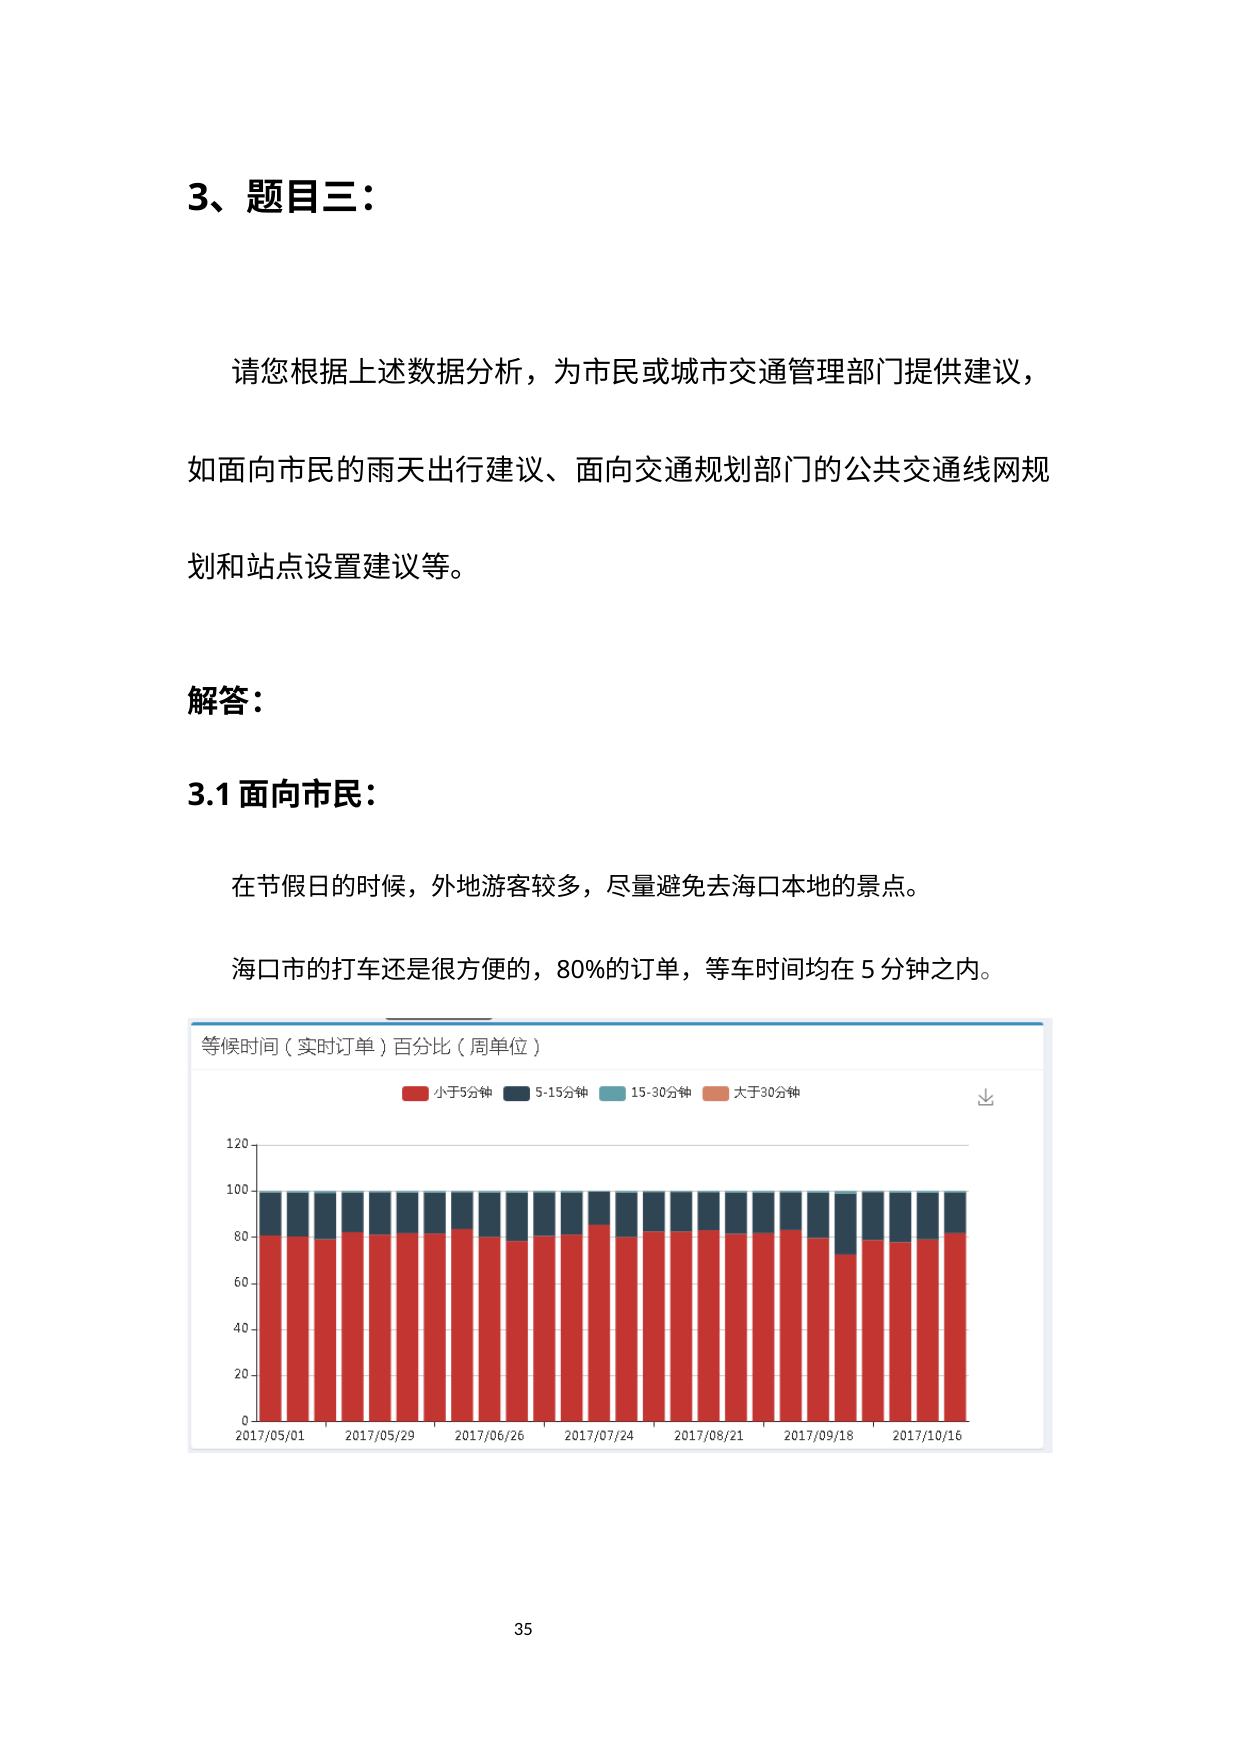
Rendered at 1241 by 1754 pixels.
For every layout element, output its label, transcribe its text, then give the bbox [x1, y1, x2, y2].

text 解答： [187, 666, 1053, 731]
subtitle 3.1面向市民： [187, 759, 1053, 824]
text 请您根据上述数据分析，为市民或城市交通管理部门提供建议，如面向市民的雨天出行建议、面向交通规划部门的公共交通线网规划和站点设置建议等。 [187, 338, 1053, 598]
subtitle 3、题目三： [187, 162, 1053, 227]
picture [187, 1018, 1053, 1453]
text 在节假日的时候，外地游客较多，尽量避免去海口本地的景点。 [187, 852, 1053, 917]
text 海口市的打车还是很方便的，80%的订单，等车时间均在5分钟之内。 [187, 935, 1053, 1000]
